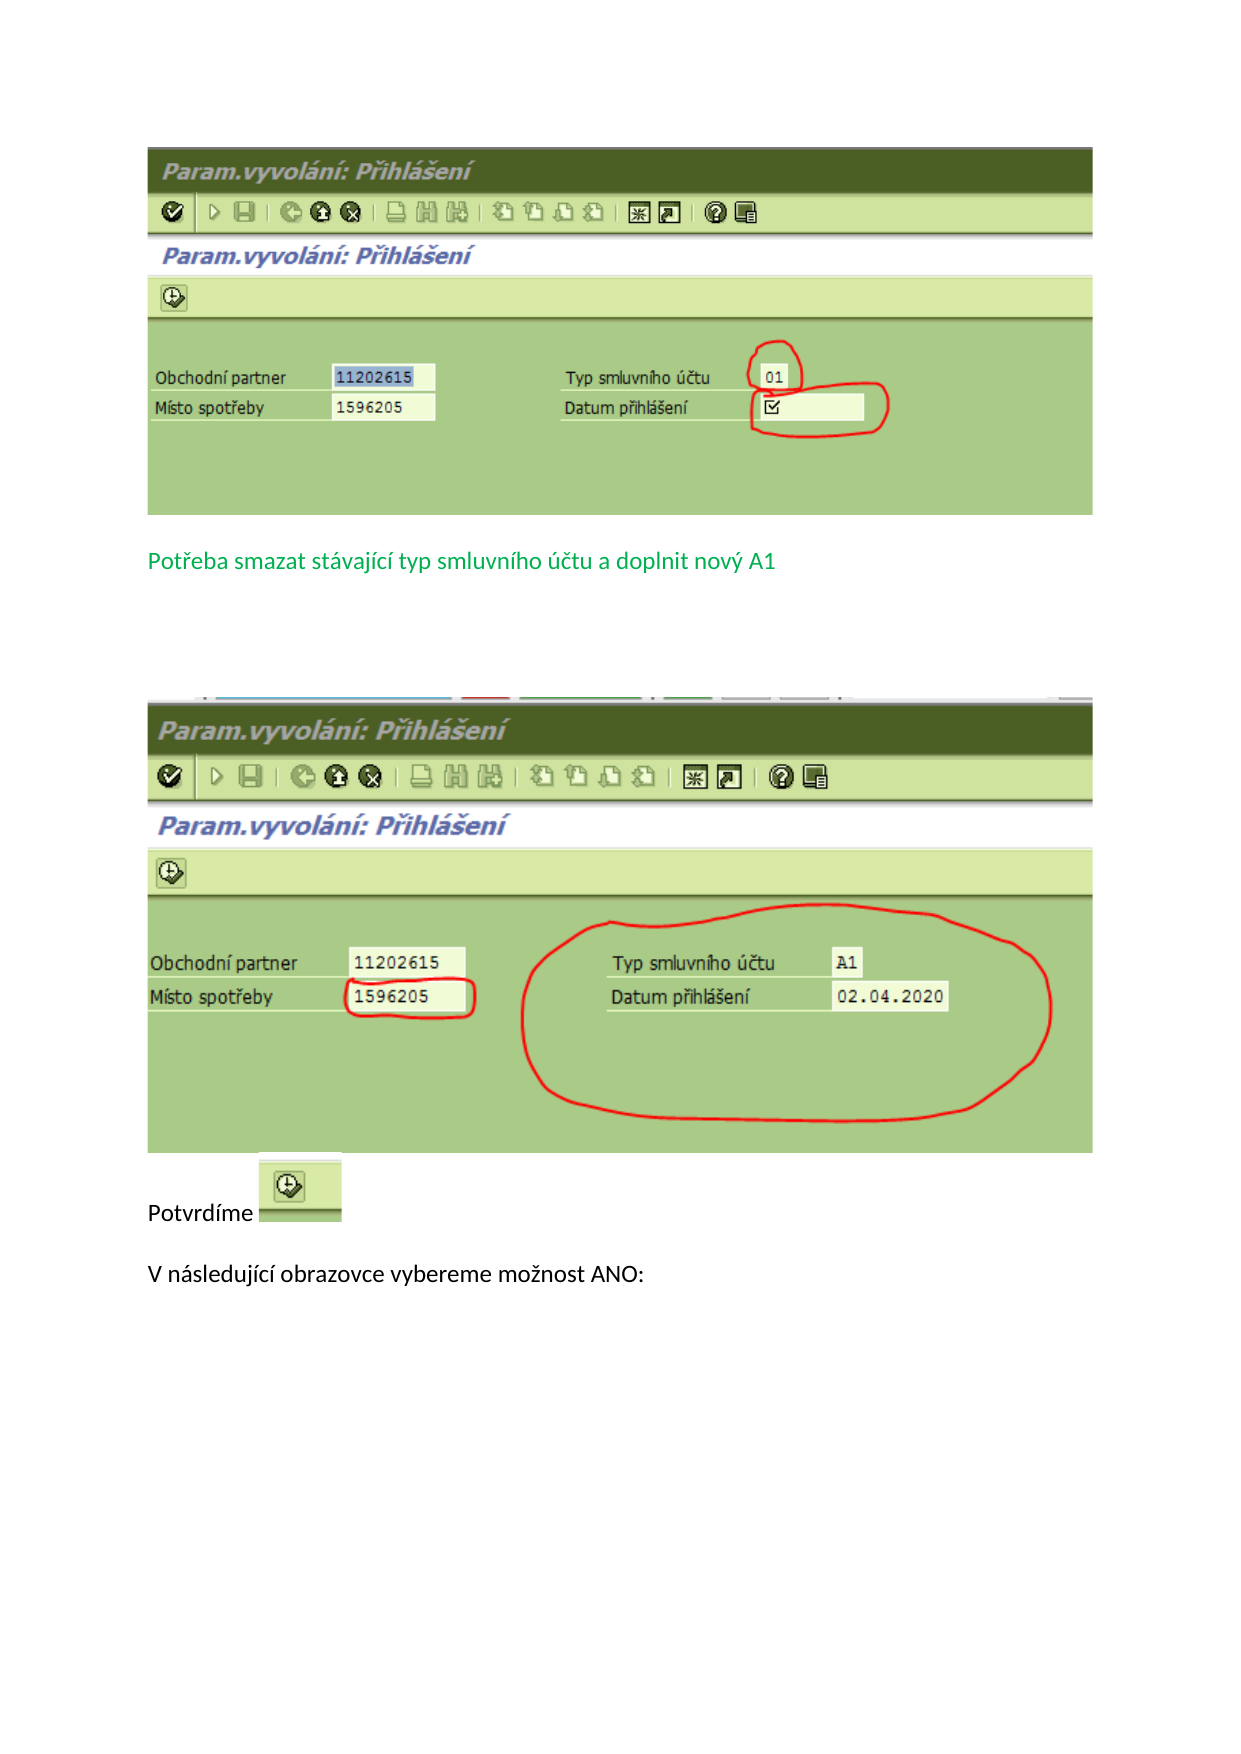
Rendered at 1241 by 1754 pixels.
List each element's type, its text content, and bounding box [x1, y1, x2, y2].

picture [147, 697, 1093, 1222]
text V následující obrazovce vybereme možnost ANO: [148, 1258, 1093, 1289]
picture [147, 147, 1093, 515]
text Potvrdíme [148, 1153, 1093, 1228]
text Potřeba smazat stávající typ smluvního účtu a doplnit nový A1 [148, 545, 1093, 576]
